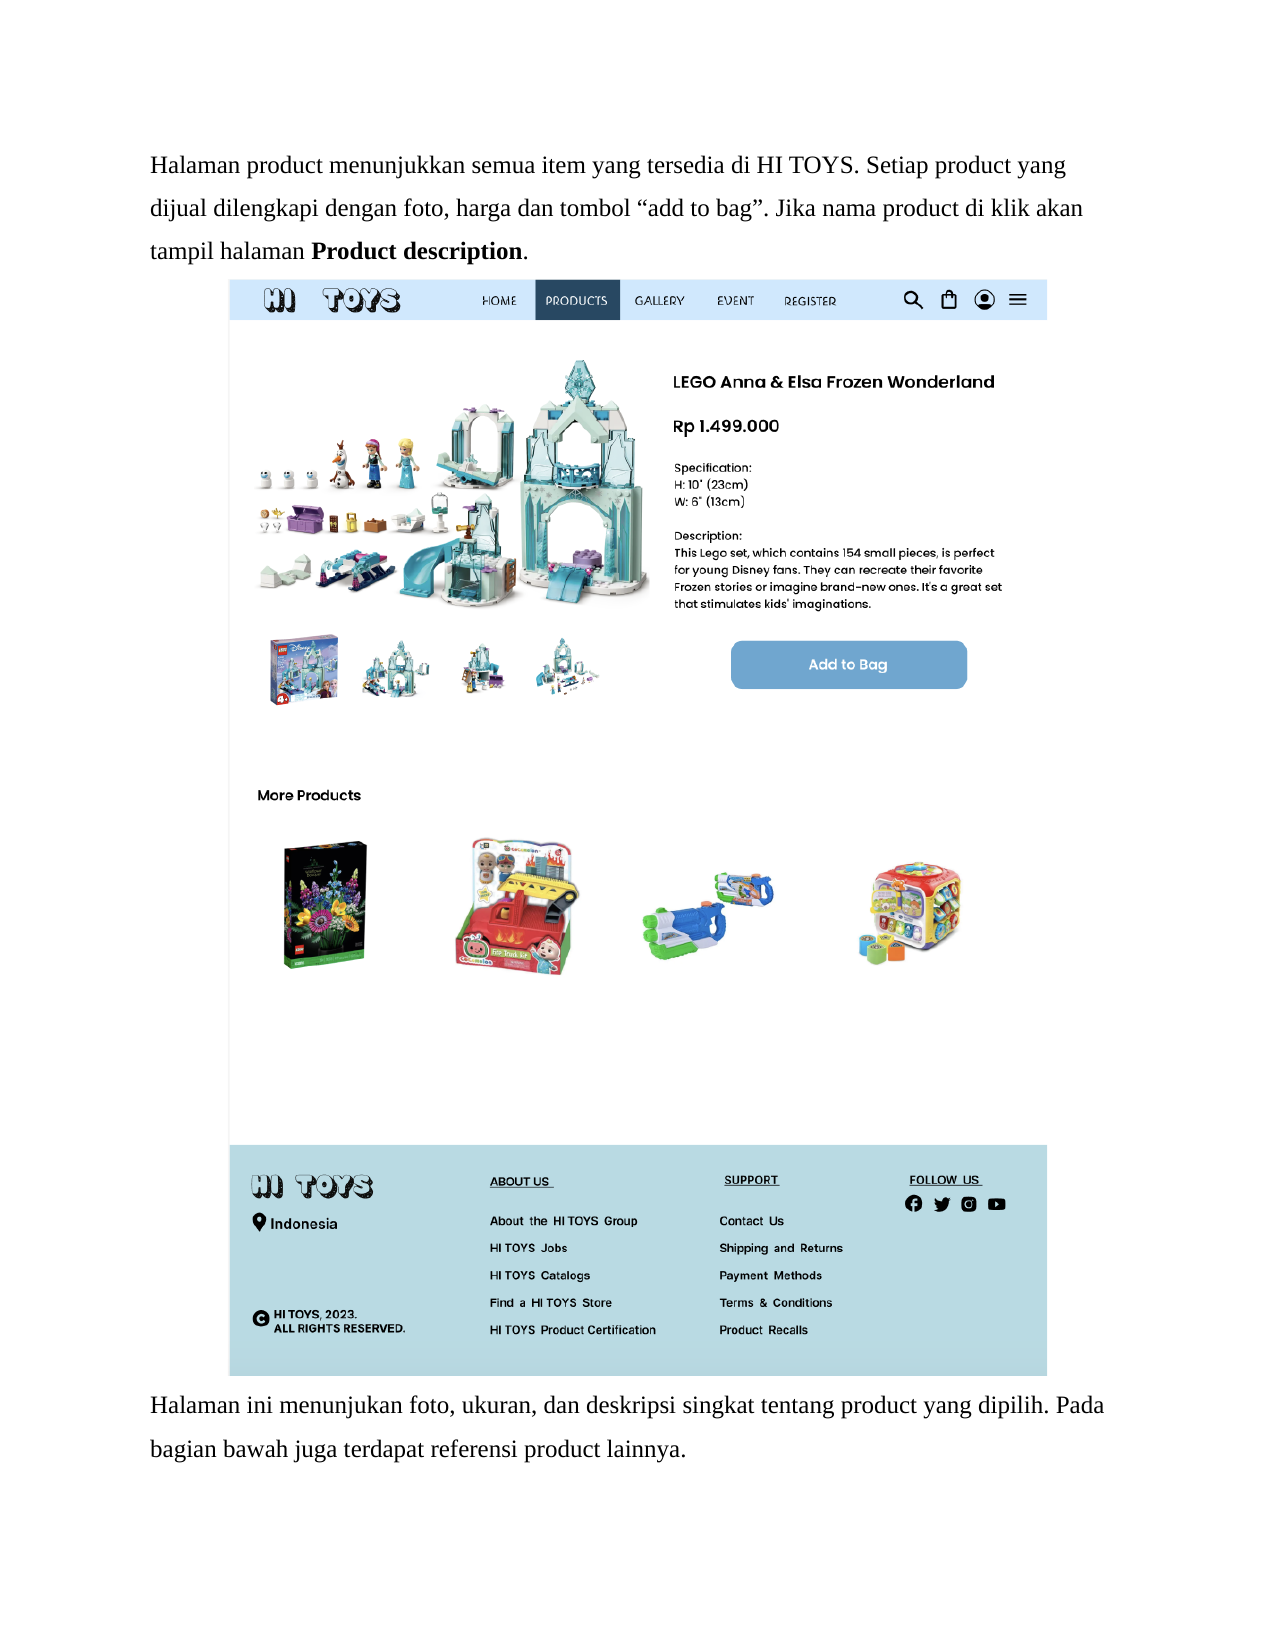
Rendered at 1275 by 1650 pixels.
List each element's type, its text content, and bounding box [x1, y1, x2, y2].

text Halaman ini menunjukan foto, ukuran, dan deskripsi singkat tentang product yang dipilih. Pada bagian bawah juga terdapat referensi product lainnya. [150, 1391, 1125, 1462]
picture [227, 279, 1048, 1376]
text Halaman product menunjukkan semua item yang tersedia di HI TOYS. Setiap product yang dijual dilengkapi dengan foto, harga dan tombol “add to bag”. Jika nama product di klik akan tampil halaman Product description. [150, 150, 1125, 265]
